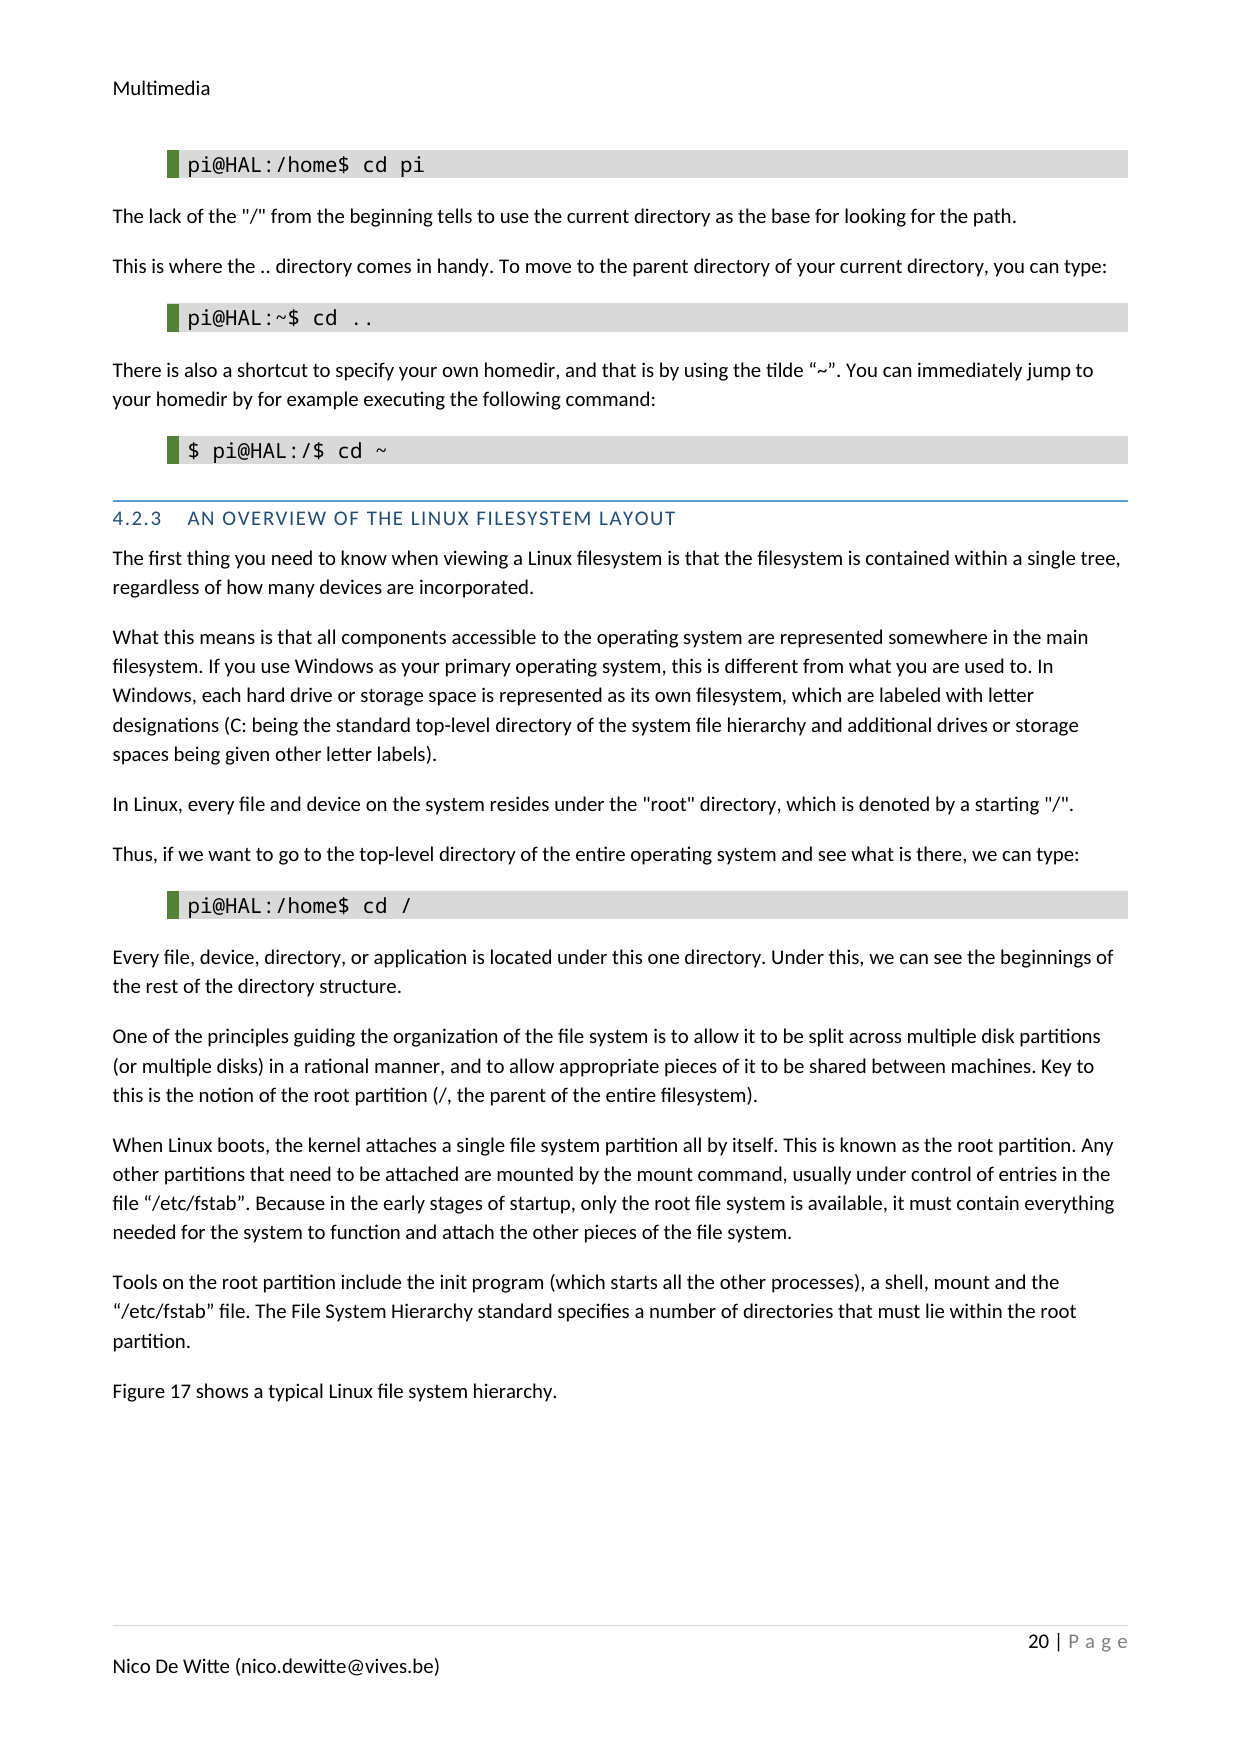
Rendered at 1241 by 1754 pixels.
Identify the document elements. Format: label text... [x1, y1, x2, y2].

text The lack of the "/" from the beginning tells to use the current directory as the base for looking for the path. [112, 203, 1128, 229]
text When Linux boots, the kernel attaches a single file system partition all by itself. This is known as the root partition. Any other partitions that need to be attached are mounted by the mount command, usually under control of entries in the file “/etc/fstab”. Because in the early stages of startup, only the root file system is available, it must contain everything needed for the system to function and attach the other pieces of the file system. [112, 1132, 1128, 1245]
text In Linux, every file and device on the system resides under the "root" directory, which is denoted by a starting "/". [112, 791, 1128, 816]
text pi@HAL:~$ cd .. [167, 303, 1128, 332]
subtitle An Overview of the Linux Filesystem Layout [112, 501, 1128, 531]
text Figure 17 shows a typical Linux file system hierarchy. [112, 1378, 1128, 1403]
text What this means is that all components accessible to the operating system are represented somewhere in the main filesystem. If you use Windows as your primary operating system, this is different from what you are used to. In Windows, each hard drive or storage space is represented as its own filesystem, which are labeled with letter designations (C: being the standard top-level directory of the system file hierarchy and additional drives or storage spaces being given other letter labels). [112, 624, 1128, 766]
text Tools on the root partition include the init program (which starts all the other processes), a shell, mount and the “/etc/fstab” file. The File System Hierarchy standard specifies a number of directories that must lie within the root partition. [112, 1269, 1128, 1353]
text The first thing you need to know when viewing a Linux filesystem is that the filesystem is contained within a single tree, regardless of how many devices are incorporated. [112, 545, 1128, 600]
text pi@HAL:/home$ cd / [179, 891, 1128, 919]
text There is also a shortcut to specify your own homedir, and that is by using the tilde “~”. You can immediately jump to your homedir by for example executing the following command: [112, 357, 1128, 411]
text Thus, if we want to go to the top-level directory of the entire operating system and see what is there, we can type: [112, 841, 1128, 866]
text $ pi@HAL:/$ cd ~ [179, 436, 1128, 464]
text Every file, device, directory, or application is located under this one directory. Under this, we can see the beginnings of the rest of the directory structure. [112, 944, 1128, 999]
text This is where the .. directory comes in handy. To move to the parent directory of your current directory, you can type: [112, 253, 1128, 279]
text One of the principles guiding the organization of the file system is to allow it to be split across multiple disk partitions (or multiple disks) in a rational manner, and to allow appropriate pieces of it to be shared between machines. Key to this is the notion of the root partition (/, the parent of the entire filesystem). [112, 1024, 1128, 1107]
text pi@HAL:/home$ cd pi [179, 150, 1128, 178]
